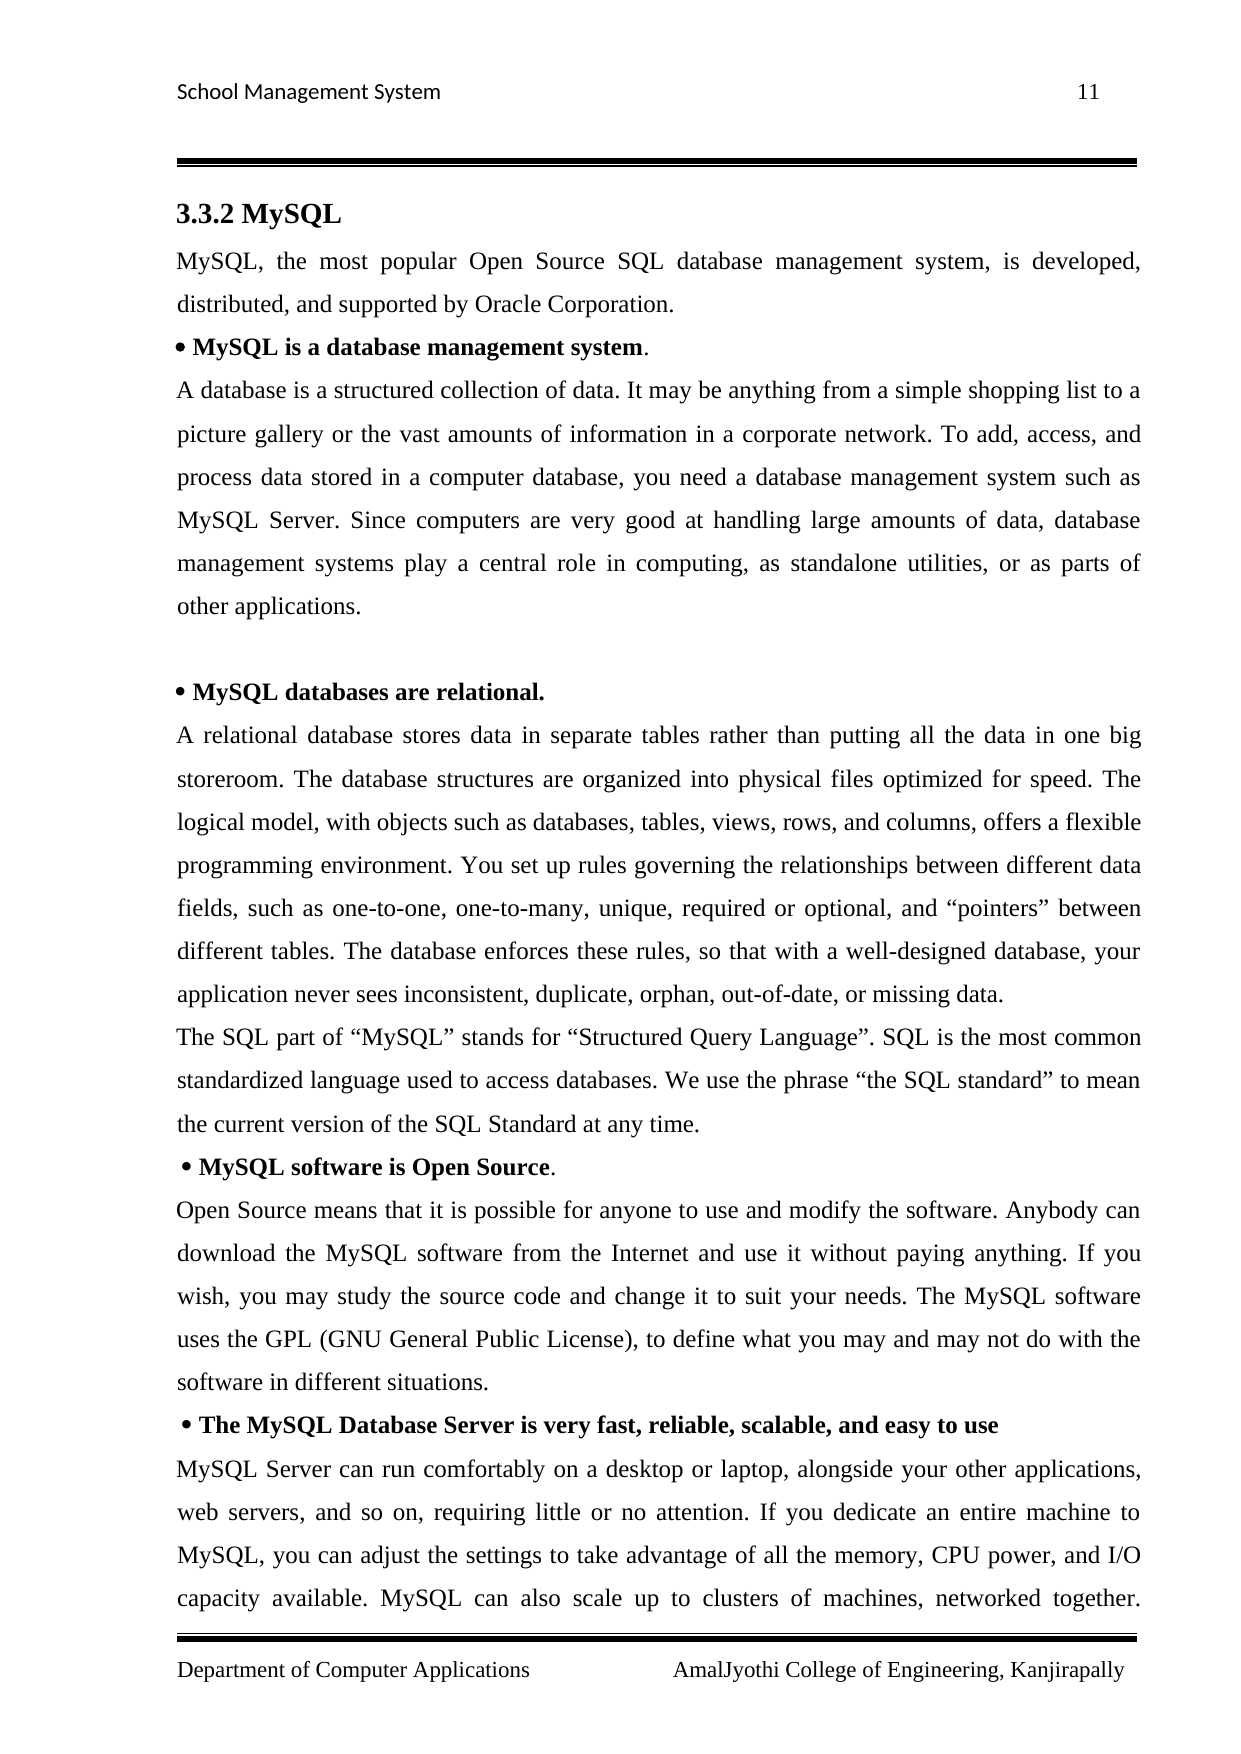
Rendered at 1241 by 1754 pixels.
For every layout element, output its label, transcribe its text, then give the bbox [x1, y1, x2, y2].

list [176, 1454, 1142, 1612]
list MySQL software is Open Source. [176, 1152, 1142, 1181]
list The SQL part of “MySQL” stands for “Structured Query Language”. SQL is the most common standardized language used to access databases. We use the phrase “the SQL standard” to mean the current version of the SQL Standard at any time. [176, 1022, 1142, 1137]
list MySQL is a database management system. [176, 332, 1142, 361]
list Open Source means that it is possible for anyone to use and modify the software. Anybody can download the MySQL software from the Internet and use it without paying anything. If you wish, you may study the source code and change it to suit your needs. The MySQL software uses the GPL (GNU General Public License), to define what you may and may not do with the software in different situations. [176, 1195, 1142, 1396]
list MySQL databases are relational. [176, 677, 1142, 706]
list MySQL, the most popular Open Source SQL database management system, is developed, distributed, and supported by Oracle Corporation. [176, 246, 1142, 318]
list 3.3.2 MySQL [176, 196, 1142, 229]
list A relational database stores data in separate tables rather than putting all the data in one big storeroom. The database structures are organized into physical files optimized for speed. The logical model, with objects such as databases, tables, views, rows, and columns, offers a flexible programming environment. You set up rules governing the relationships between different data fields, such as one-to-one, one-to-many, unique, required or optional, and “pointers” between different tables. The database enforces these rules, so that with a well-designed database, your application never sees inconsistent, duplicate, orphan, out-of-date, or missing data. [176, 721, 1142, 1008]
list The MySQL Database Server is very fast, reliable, scalable, and easy to use [176, 1411, 1142, 1439]
list A database is a structured collection of data. It may be anything from a simple shopping list to a picture gallery or the vast amounts of information in a corporate network. To add, access, and process data stored in a computer database, you need a database management system such as MySQL Server. Since computers are very good at handling large amounts of data, database management systems play a central role in computing, as standalone utilities, or as parts of other applications. [176, 376, 1142, 620]
